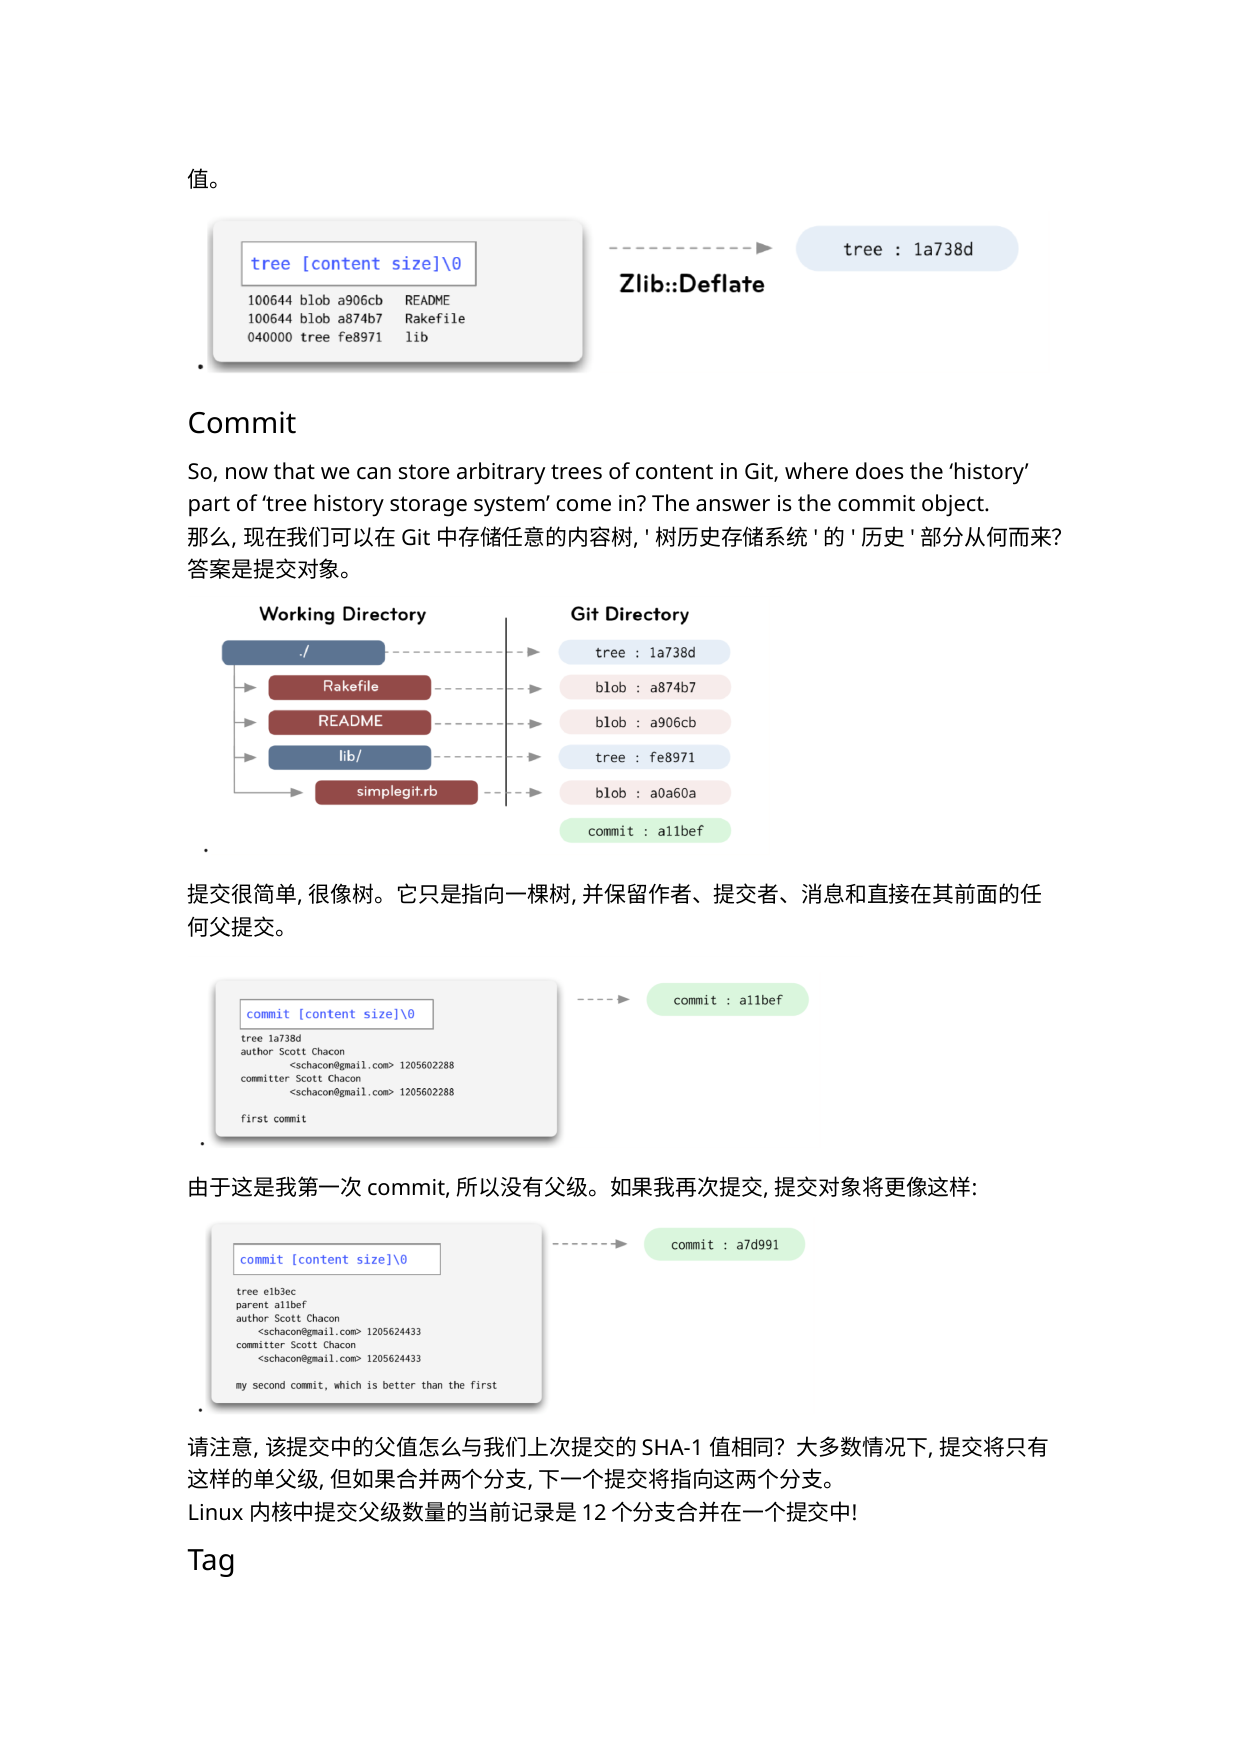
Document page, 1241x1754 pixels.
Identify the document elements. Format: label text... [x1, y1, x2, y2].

picture [187, 1210, 857, 1422]
picture [187, 596, 782, 866]
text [187, 162, 1053, 194]
text Tag [187, 1527, 1053, 1592]
text 提交很简单, 很像树。它只是指向一棵树, 并保留作者、提交者、消息和直接在其前面的任何父提交。 [187, 877, 1053, 942]
text 由于这是我第一次commit, 所以没有父级。如果我再次提交, 提交对象将更像这样: [187, 1169, 1053, 1202]
text So, now that we can store arbitrary trees of content in Git, where does the ‘history’ part of ‘tree history storage system’ come in? The answer is the commit object. [187, 454, 1053, 519]
text Commit [187, 389, 1053, 454]
text Linux 内核中提交父级数量的当前记录是12个分支合并在一个提交中! [187, 1494, 1053, 1527]
picture [187, 198, 1053, 386]
text 请注意, 该提交中的父值怎么与我们上次提交的 SHA-1 值相同？大多数情况下, 提交将只有这样的单父级, 但如果合并两个分支, 下一个提交将指向这两个分支。 [187, 1429, 1053, 1494]
picture [187, 956, 864, 1155]
text 那么, 现在我们可以在 Git 中存储任意的内容树, ' 树历史存储系统 ' 的 ' 历史 ' 部分从何而来？答案是提交对象。 [187, 519, 1053, 584]
